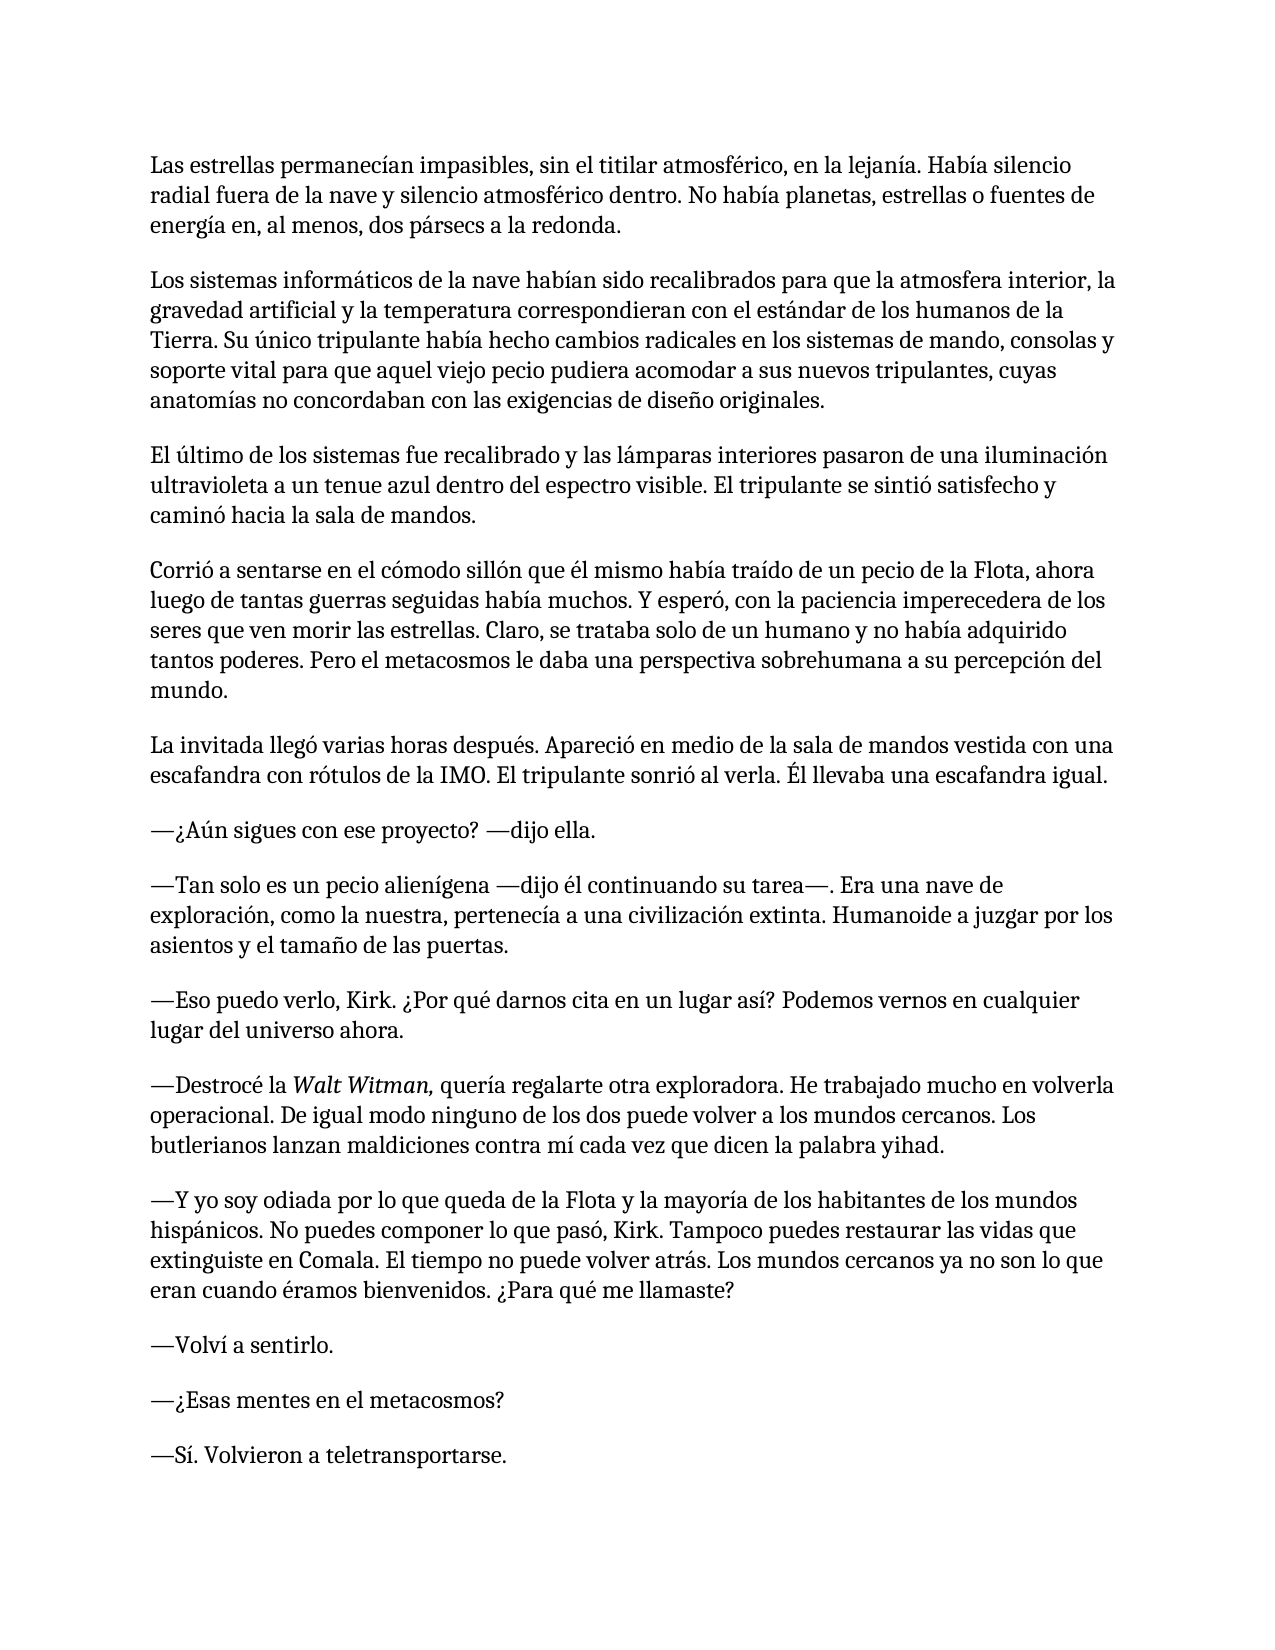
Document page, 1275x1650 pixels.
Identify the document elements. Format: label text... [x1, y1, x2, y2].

text —¿Aún sigues con ese proyecto? —dijo ella. [150, 815, 1125, 845]
text Corrió a sentarse en el cómodo sillón que él mismo había traído de un pecio de la Flota, ahora luego de tantas guerras seguidas había muchos. Y esperó, con la paciencia imperecedera de los seres que ven morir las estrellas. Claro, se trataba solo de un humano y no había adquirido tantos poderes. Pero el metacosmos le daba una perspectiva sobrehumana a su percepción del mundo. [150, 555, 1125, 705]
text —Y yo soy odiada por lo que queda de la Flota y la mayoría de los habitantes de los mundos hispánicos. No puedes componer lo que pasó, Kirk. Tampoco puedes restaurar las vidas que extinguiste en Comala. El tiempo no puede volver atrás. Los mundos cercanos ya no son lo que eran cuando éramos bienvenidos. ¿Para qué me llamaste? [150, 1185, 1125, 1305]
text Los sistemas informáticos de la nave habían sido recalibrados para que la atmosfera interior, la gravedad artificial y la temperatura correspondieran con el estándar de los humanos de la Tierra. Su único tripulante había hecho cambios radicales en los sistemas de mando, consolas y soporte vital para que aquel viejo pecio pudiera acomodar a sus nuevos tripulantes, cuyas anatomías no concordaban con las exigencias de diseño originales. [150, 265, 1125, 415]
text —Sí. Volvieron a teletransportarse. [150, 1440, 1125, 1470]
text Las estrellas permanecían impasibles, sin el titilar atmosférico, en la lejanía. Había silencio radial fuera de la nave y silencio atmosférico dentro. No había planetas, estrellas o fuentes de energía en, al menos, dos pársecs a la redonda. [150, 150, 1125, 240]
text —¿Esas mentes en el metacosmos? [150, 1385, 1125, 1415]
text —Eso puedo verlo, Kirk. ¿Por qué darnos cita en un lugar así? Podemos vernos en cualquier lugar del universo ahora. [150, 985, 1125, 1045]
text —Destrocé la Walt Witman, quería regalarte otra exploradora. He trabajado mucho en volverla operacional. De igual modo ninguno de los dos puede volver a los mundos cercanos. Los butlerianos lanzan maldiciones contra mí cada vez que dicen la palabra yihad. [150, 1070, 1125, 1160]
text El último de los sistemas fue recalibrado y las lámparas interiores pasaron de una iluminación ultravioleta a un tenue azul dentro del espectro visible. El tripulante se sintió satisfecho y caminó hacia la sala de mandos. [150, 440, 1125, 530]
text La invitada llegó varias horas después. Apareció en medio de la sala de mandos vestida con una escafandra con rótulos de la IMO. El tripulante sonrió al verla. Él llevaba una escafandra igual. [150, 730, 1125, 790]
text —Tan solo es un pecio alienígena —dijo él continuando su tarea—. Era una nave de exploración, como la nuestra, pertenecía a una civilización extinta. Humanoide a juzgar por los asientos y el tamaño de las puertas. [150, 870, 1125, 960]
text —Volví a sentirlo. [150, 1330, 1125, 1360]
